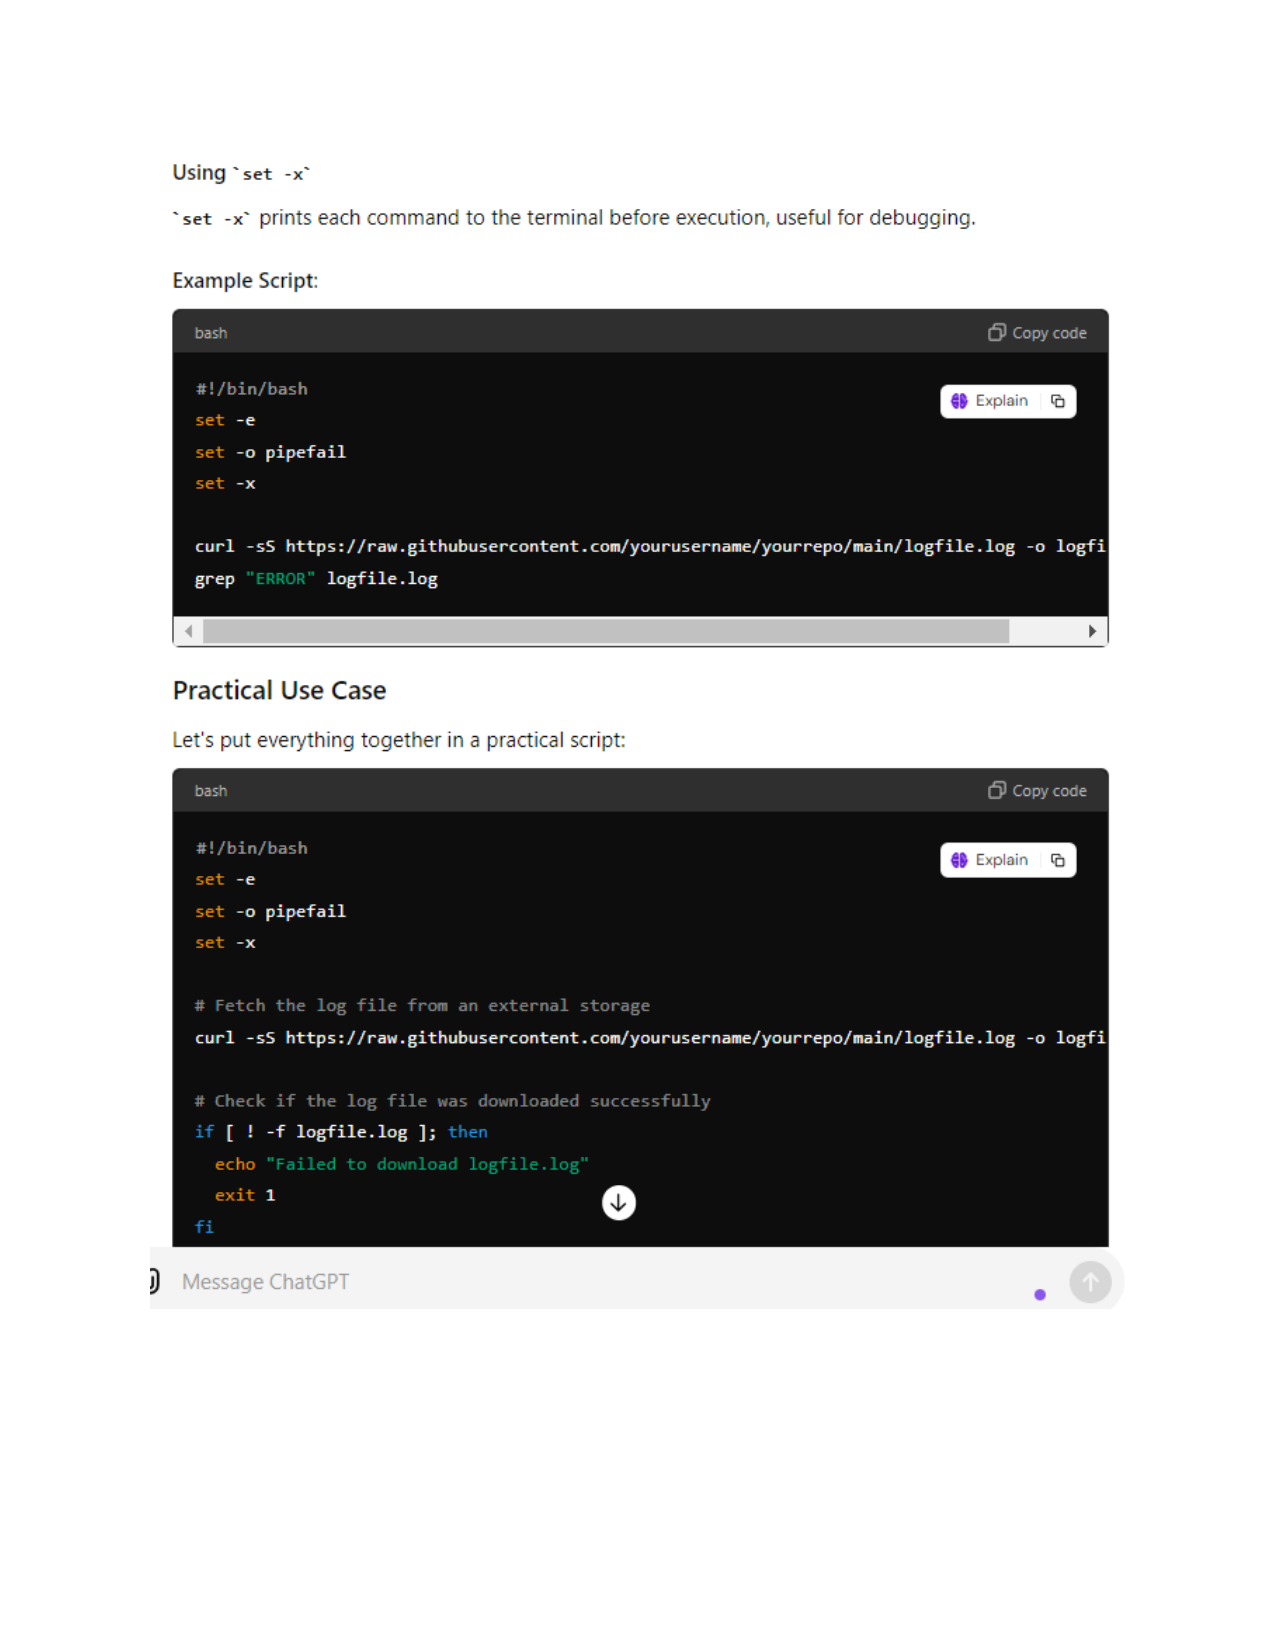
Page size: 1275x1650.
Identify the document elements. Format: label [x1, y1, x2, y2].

picture [150, 150, 1125, 1309]
